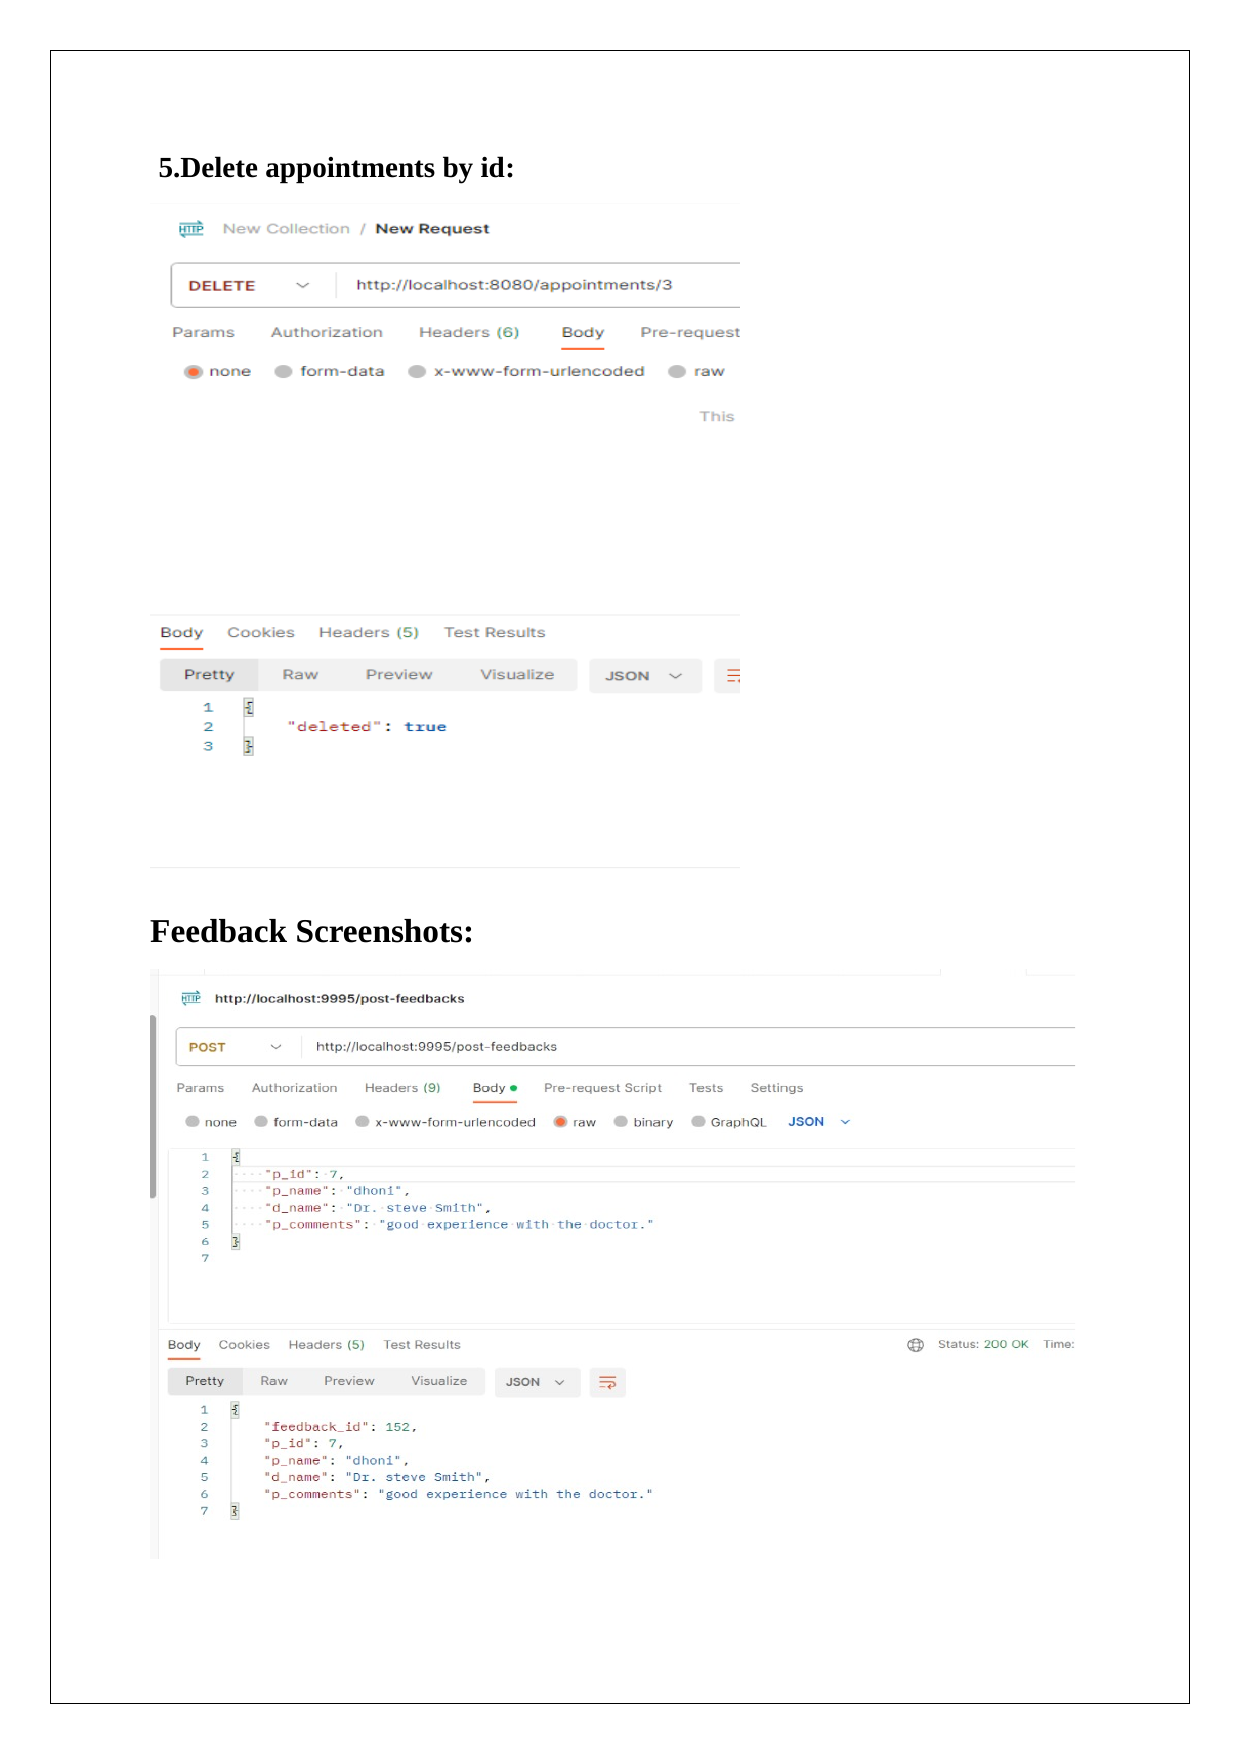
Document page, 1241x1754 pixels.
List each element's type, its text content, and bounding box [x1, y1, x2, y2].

text Feedback Screenshots: [150, 912, 1090, 950]
picture [150, 203, 740, 893]
text 5.Delete appointments by id: [150, 150, 1090, 183]
picture [150, 969, 1075, 1559]
